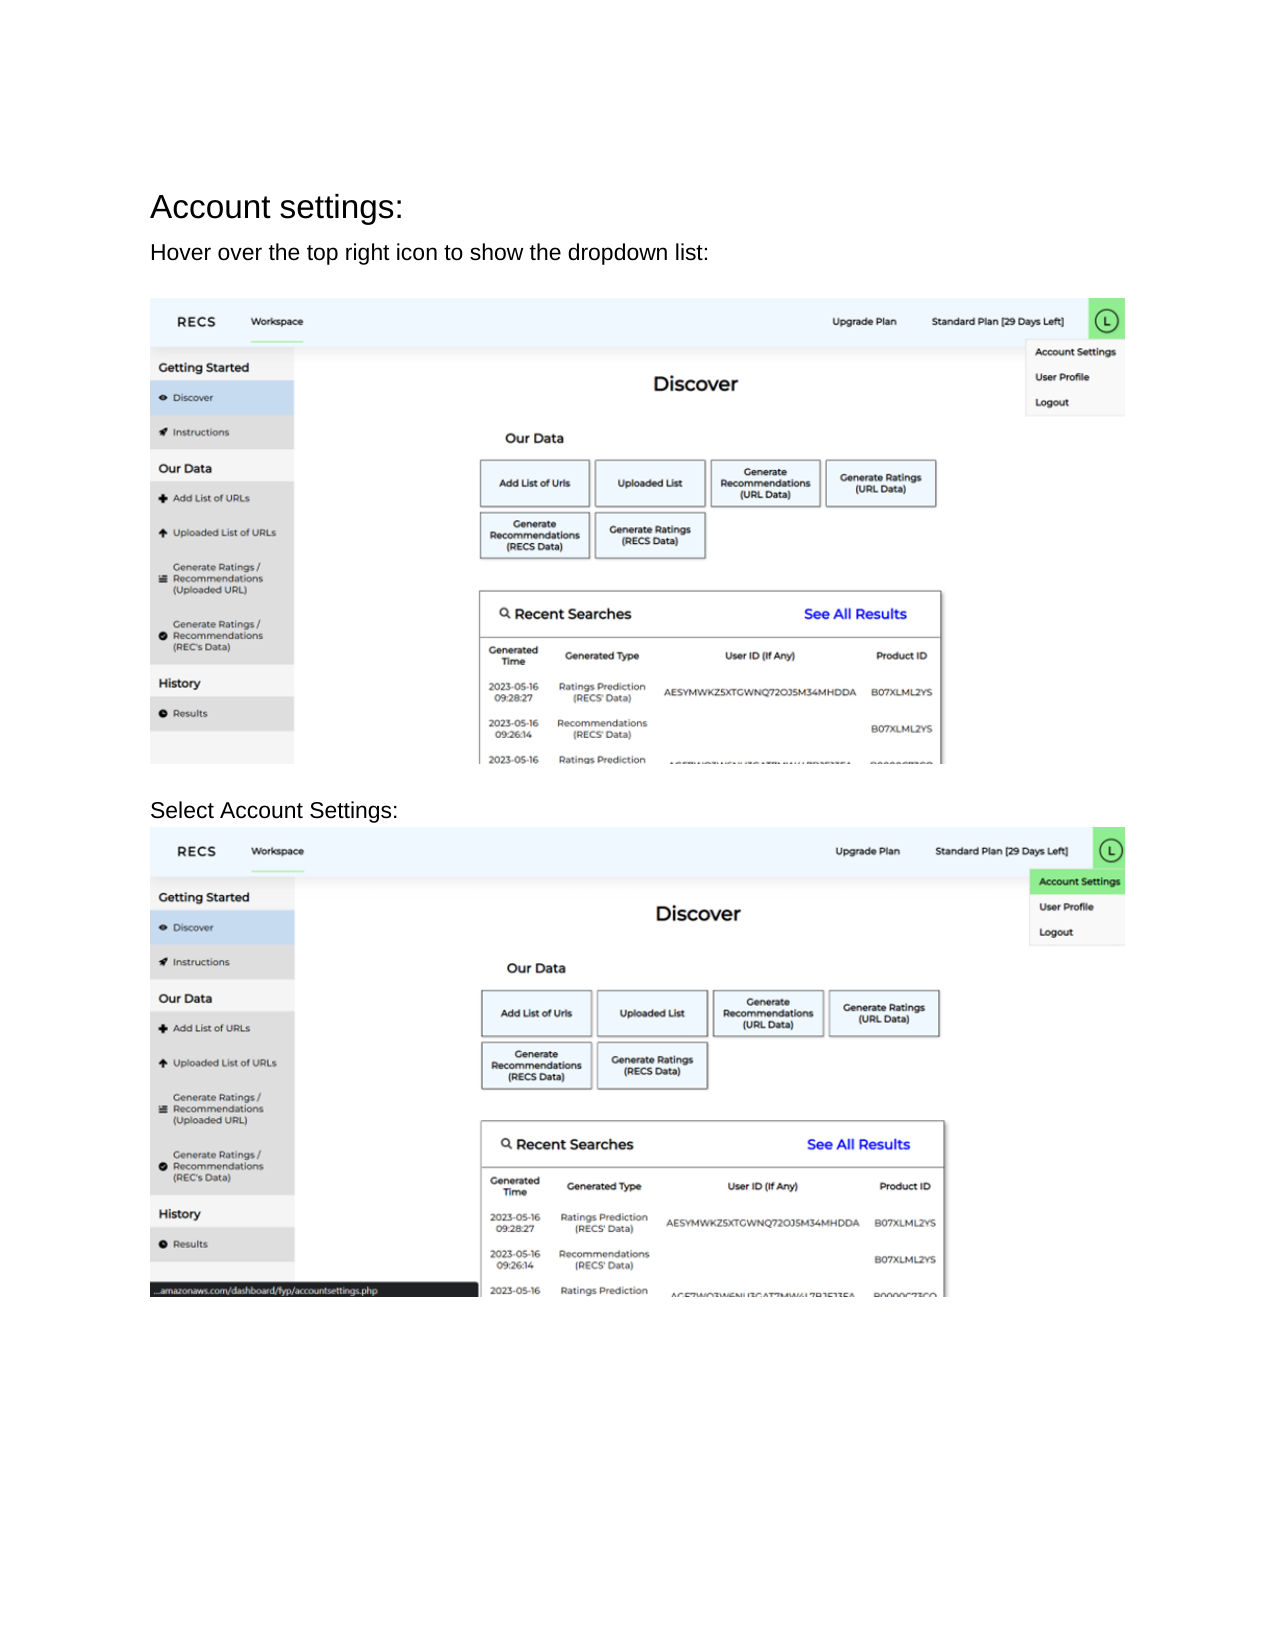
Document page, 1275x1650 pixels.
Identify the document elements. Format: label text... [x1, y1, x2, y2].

text Select Account Settings: [150, 797, 1125, 824]
subtitle Account settings: [150, 187, 1125, 226]
picture [150, 298, 1125, 764]
text Hover over the top right icon to show the dropdown list: [150, 238, 1125, 265]
picture [150, 827, 1125, 1297]
